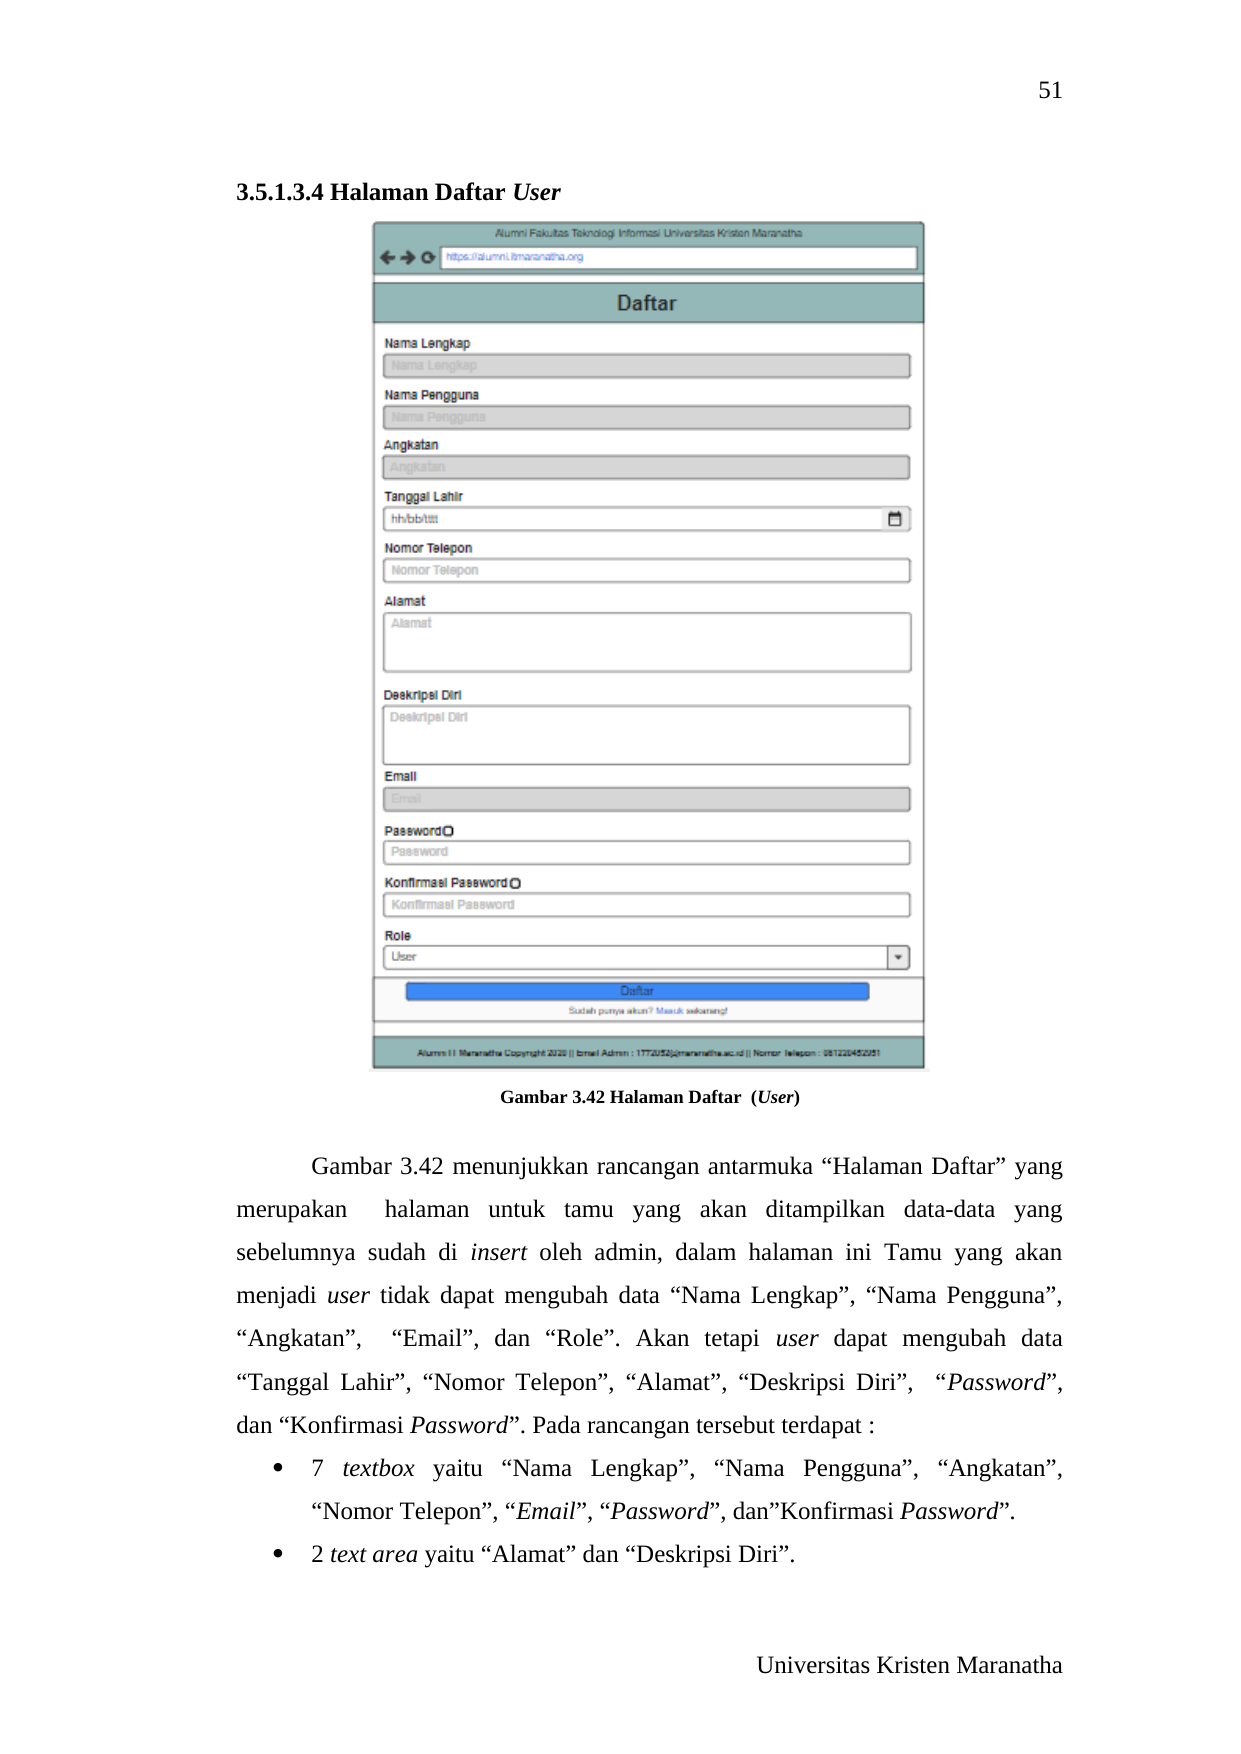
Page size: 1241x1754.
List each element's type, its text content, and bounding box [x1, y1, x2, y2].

picture [369, 220, 931, 1072]
subtitle Halaman Daftar User [236, 177, 1063, 206]
text Gambar 3.42 menunjukkan rancangan antarmuka “Halaman Daftar” yang merupakan halaman untuk tamu yang akan ditampilkan data-data yang sebelumnya sudah di insert oleh admin, dalam halaman ini Tamu yang akan menjadi user tidak dapat mengubah data “Nama Lengkap”, “Nama Pengguna”, “Angkatan”, “Email”, dan “Role”. Akan tetapi user dapat mengubah data “Tanggal Lahir”, “Nomor Telepon”, “Alamat”, “Deskripsi Diri”, “Password”, dan “Konfirmasi Password”. Pada rancangan tersebut terdapat : [236, 1151, 1063, 1438]
list 2 text area yaitu “Alamat” dan “Deskripsi Diri”. [274, 1539, 1063, 1568]
list 7 textbox yaitu “Nama Lengkap”, “Nama Pengguna”, “Angkatan”, “Nomor Telepon”, “Email”, “Password”, dan”Konfirmasi Password”. [274, 1453, 1063, 1525]
